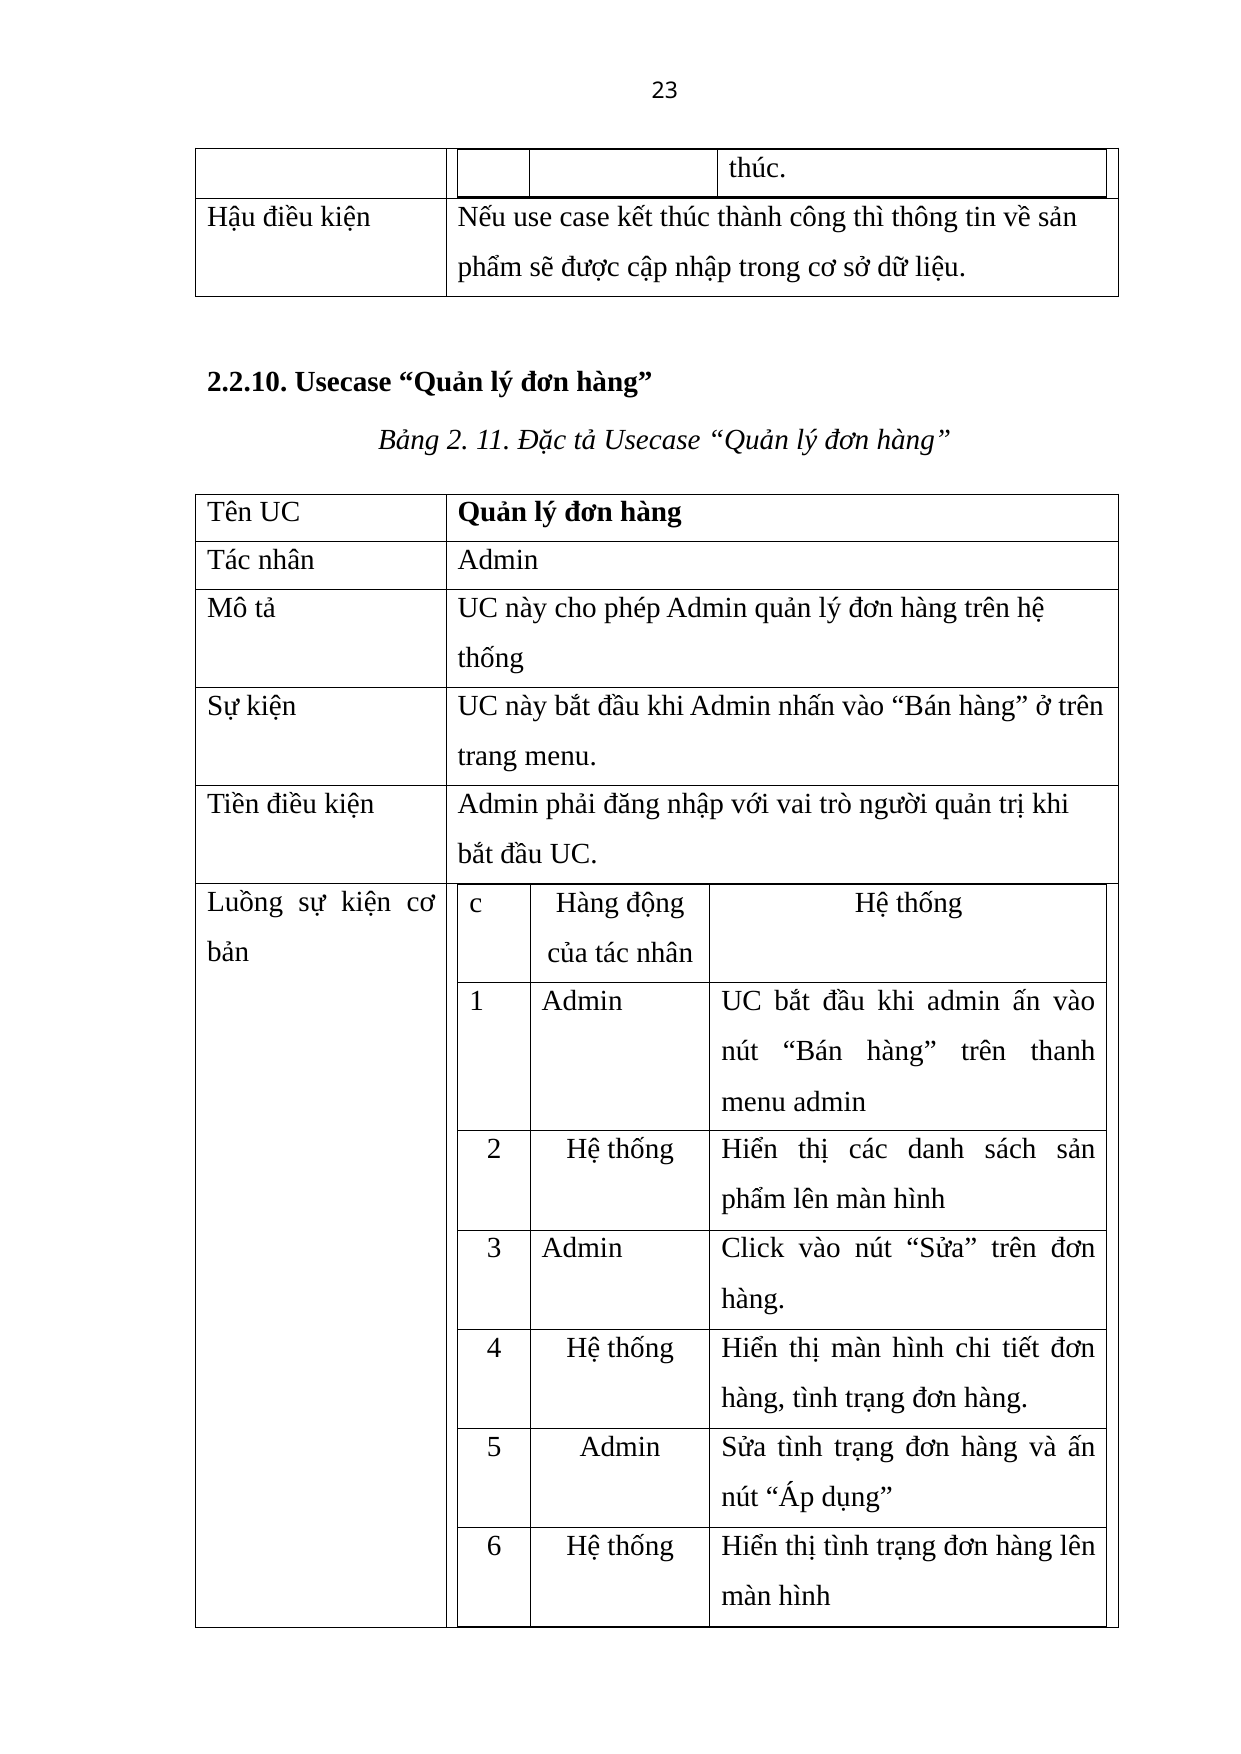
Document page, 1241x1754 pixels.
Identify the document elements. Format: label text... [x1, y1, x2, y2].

table_cell UC này bắt đầu khi Admin nhấn vào “Bán hàng” ở trên trang menu. [447, 688, 1118, 785]
text Bảng 2. 11. Đặc tả Usecase “Quản lý đơn hàng” [207, 422, 1122, 456]
table_cell Tiền điều kiện [196, 786, 446, 883]
table_cell Nếu use case kết thúc thành công thì thông tin về sản phẩm sẽ được cập nhập trong cơ sở dữ liệu. [447, 199, 1118, 296]
table_cell Sự kiện [196, 688, 446, 785]
table_cell UC này cho phép Admin quản lý đơn hàng trên hệ thống [447, 590, 1118, 687]
table_cell [458, 150, 529, 196]
table_cell [531, 1429, 709, 1527]
table_cell [458, 1330, 530, 1428]
subtitle 2.2.10. Usecase “Quản lý đơn hàng” [207, 364, 1122, 397]
table_cell [458, 885, 530, 982]
table_cell [531, 1131, 709, 1230]
table_cell Hậu điều kiện [196, 199, 446, 296]
table_cell [447, 149, 457, 198]
table_header Tên UC [196, 495, 446, 541]
table_cell [458, 1131, 530, 1230]
table_cell [531, 1330, 709, 1428]
table_cell Mô tả [196, 590, 446, 687]
table_cell [458, 983, 530, 1130]
table_cell [531, 983, 709, 1130]
table_cell [458, 1528, 530, 1626]
table_cell [447, 884, 457, 1627]
table_cell [458, 1231, 530, 1329]
table_cell Admin [447, 542, 1118, 589]
table_cell [531, 885, 709, 982]
table_cell [458, 1429, 530, 1527]
table_cell Tác nhân [196, 542, 446, 589]
table_cell [530, 150, 717, 196]
table_cell [710, 1131, 1106, 1230]
table_cell [1107, 149, 1118, 198]
table_cell [710, 1429, 1106, 1527]
table_header Quản lý đơn hàng [447, 495, 1118, 541]
table_cell [531, 1231, 709, 1329]
table_cell [718, 150, 1106, 196]
table_cell [710, 1528, 1106, 1626]
table_cell [710, 983, 1106, 1130]
table_cell [710, 1330, 1106, 1428]
table_cell [1107, 884, 1118, 1627]
table_cell [531, 1528, 709, 1626]
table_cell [196, 149, 446, 198]
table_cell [196, 884, 446, 1627]
table_cell [710, 1231, 1106, 1329]
table_cell Admin phải đăng nhập với vai trò người quản trị khi bắt đầu UC. [447, 786, 1118, 883]
table_cell [710, 885, 1106, 982]
